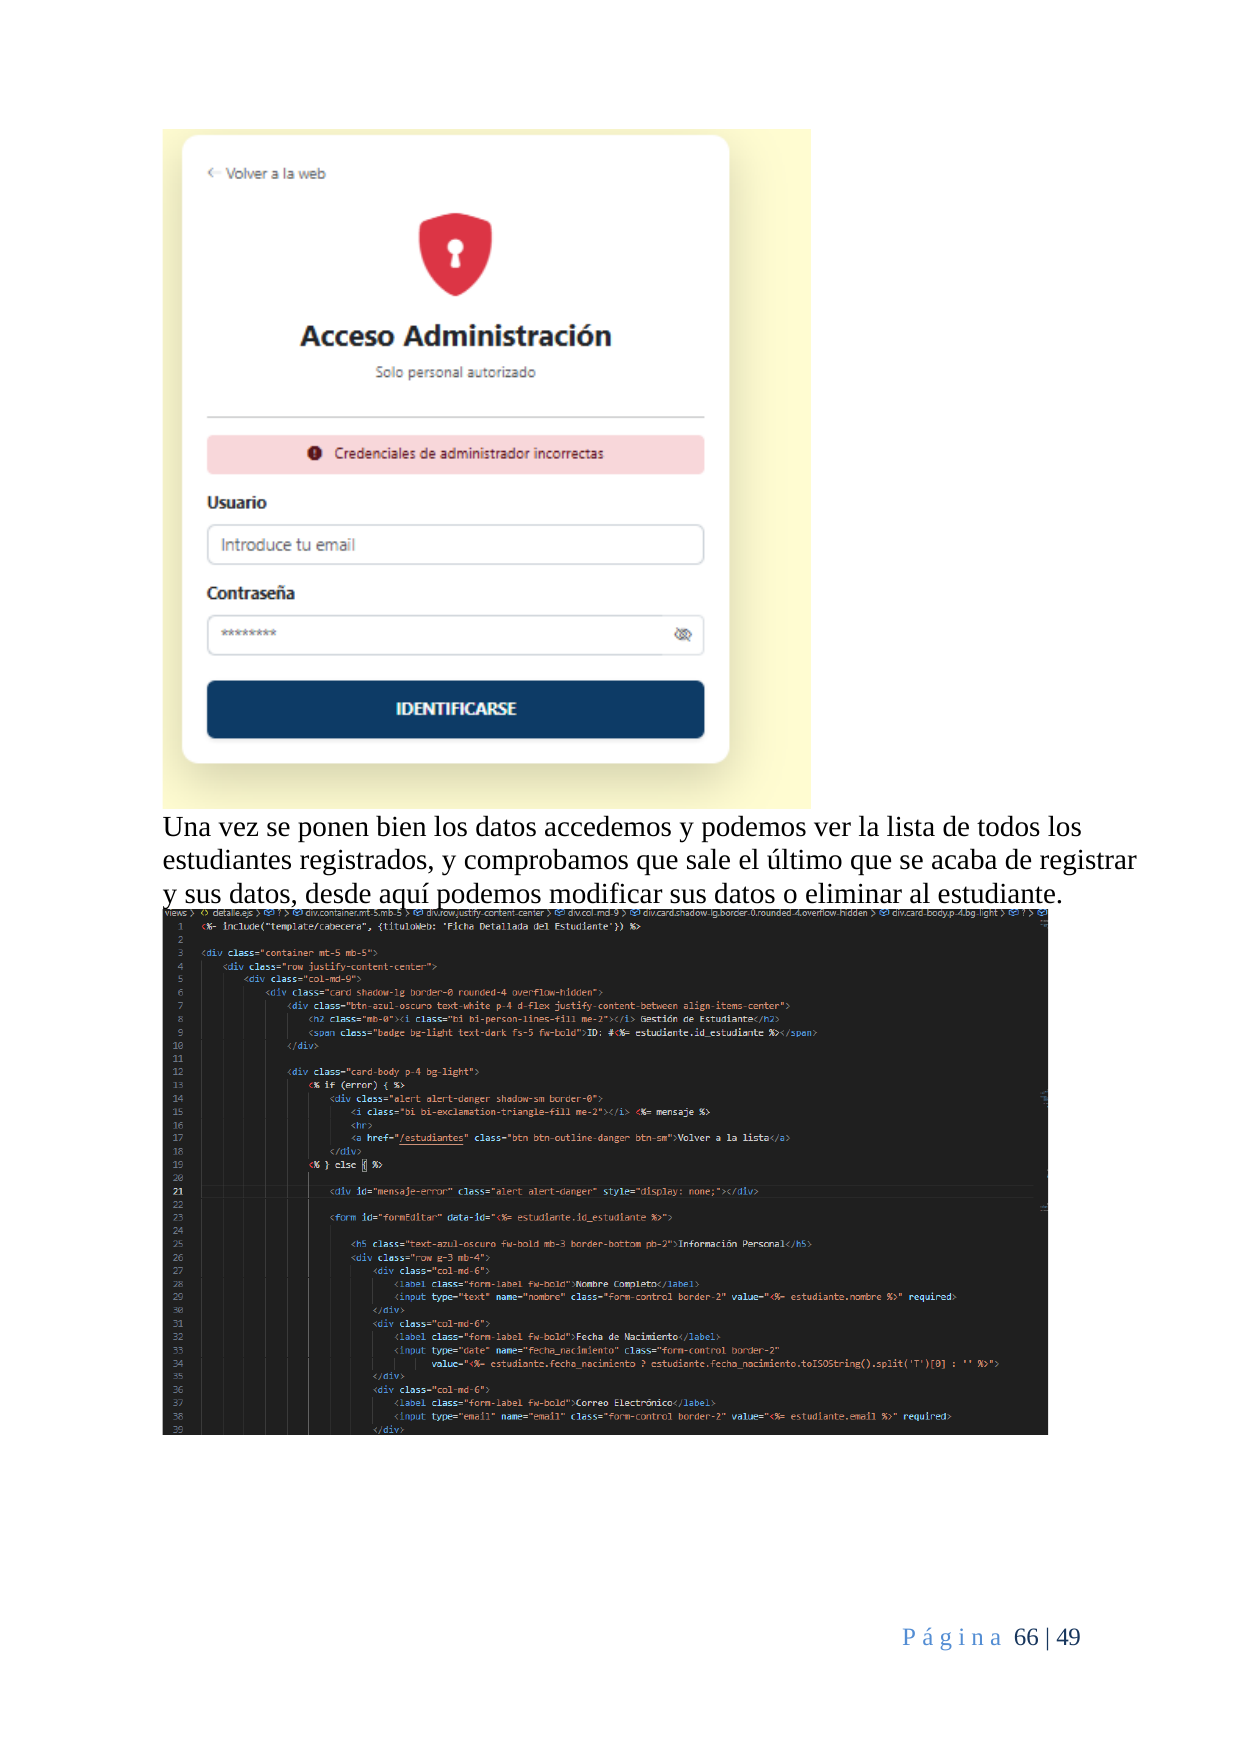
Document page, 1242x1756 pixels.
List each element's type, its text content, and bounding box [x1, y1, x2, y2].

text Una vez se ponen bien los datos accedemos y podemos ver la lista de todos los estudiantes registrados, y comprobamos que sale el último que se acaba de registrar y sus datos, desde aquí podemos modificar sus datos o eliminar al estudiante. [162, 809, 1138, 909]
picture [162, 129, 811, 809]
picture [162, 909, 1049, 1435]
